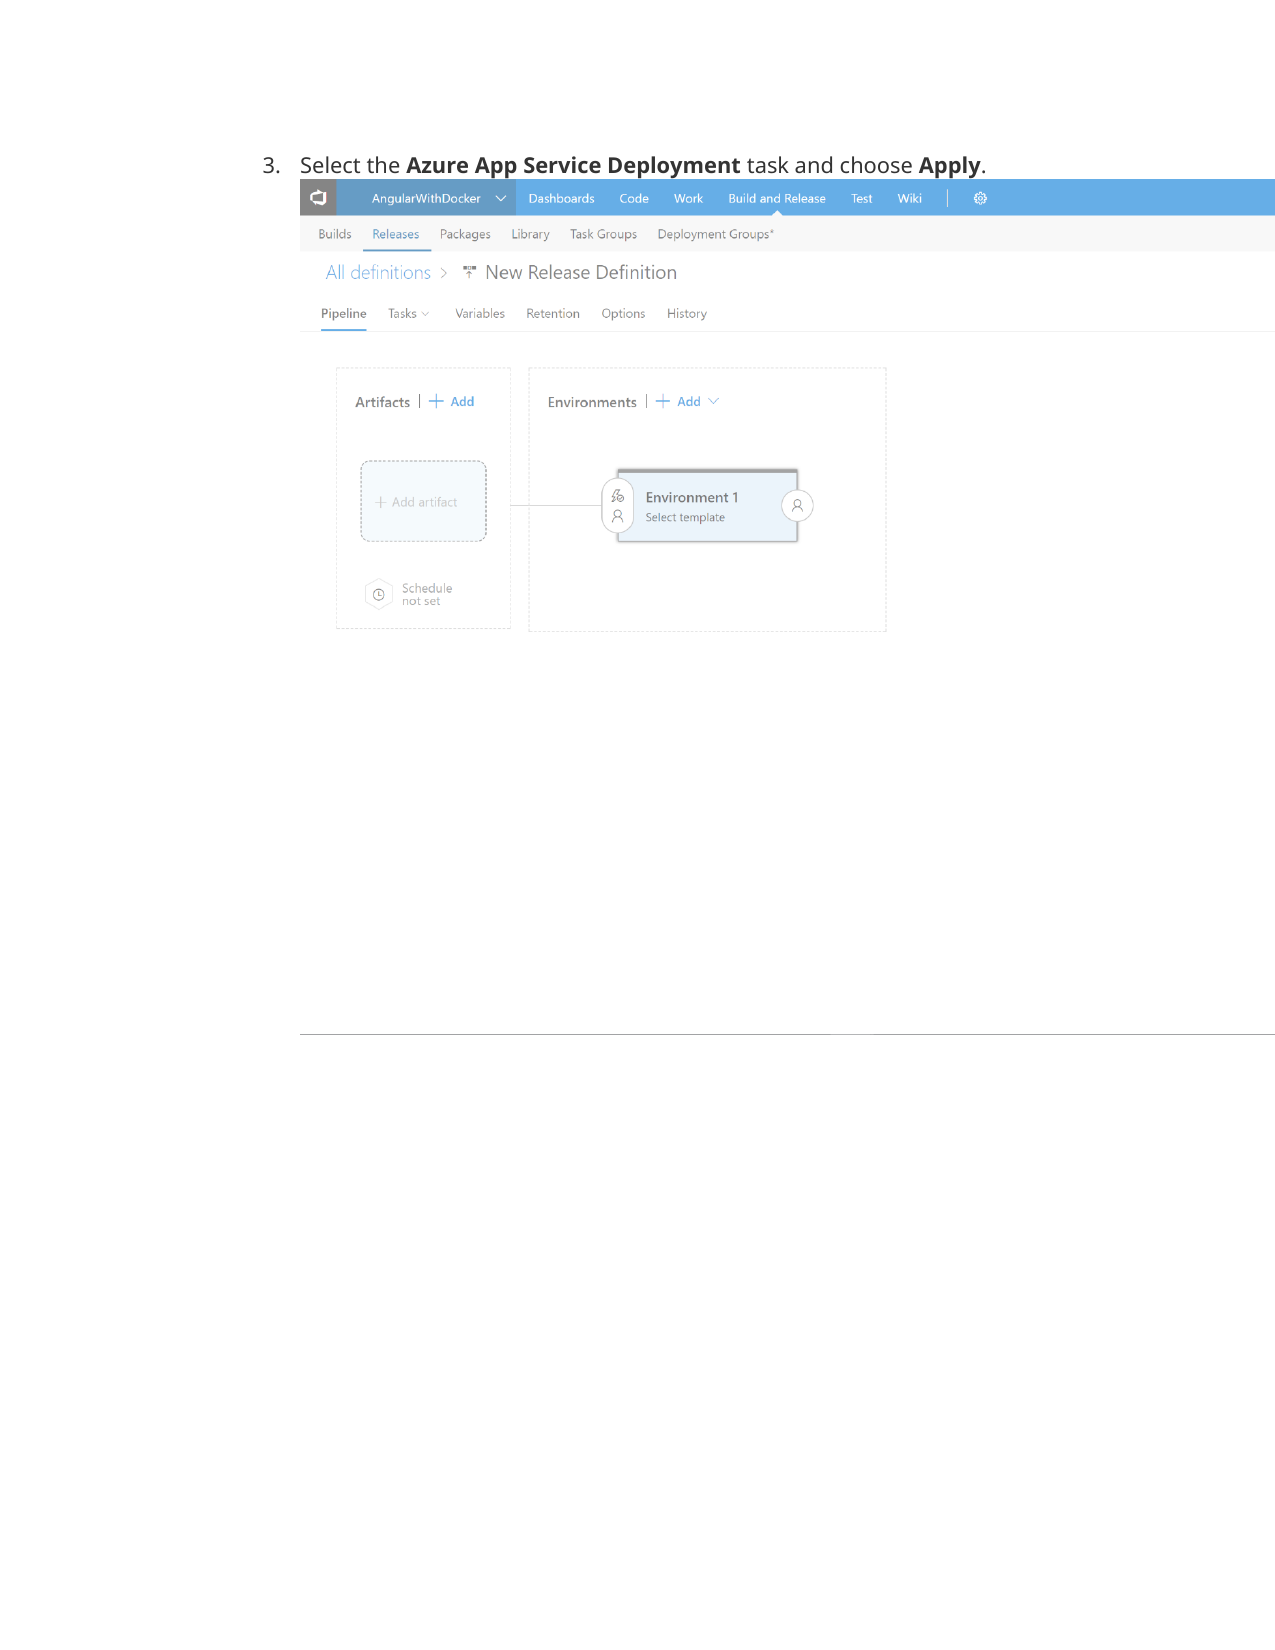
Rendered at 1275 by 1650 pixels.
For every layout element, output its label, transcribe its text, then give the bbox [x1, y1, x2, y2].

picture [300, 179, 1275, 1035]
